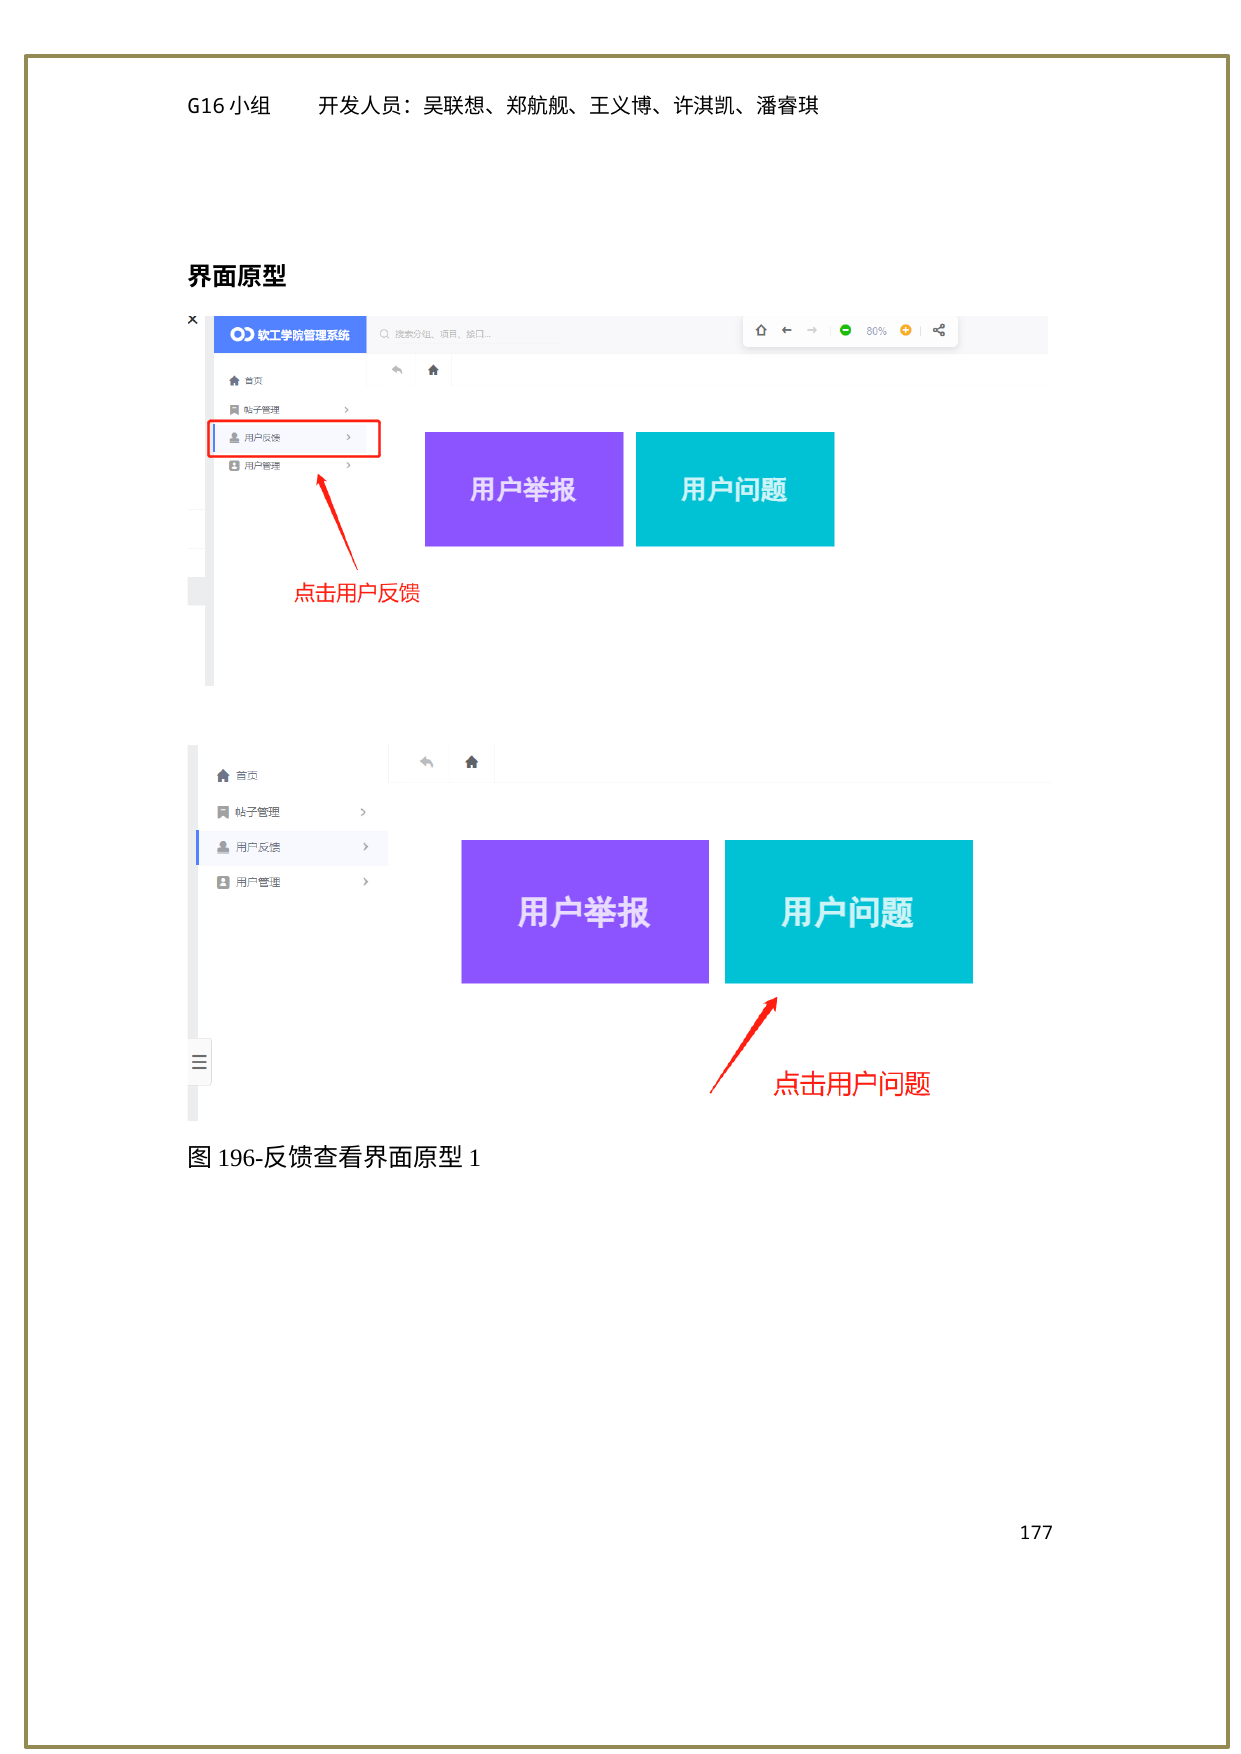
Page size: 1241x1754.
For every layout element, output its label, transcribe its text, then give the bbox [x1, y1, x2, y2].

subtitle 界面原型 [187, 256, 1053, 292]
picture [187, 316, 1048, 686]
text 图196-反馈查看界面原型1 [187, 1133, 1053, 1174]
picture [187, 745, 1052, 1121]
